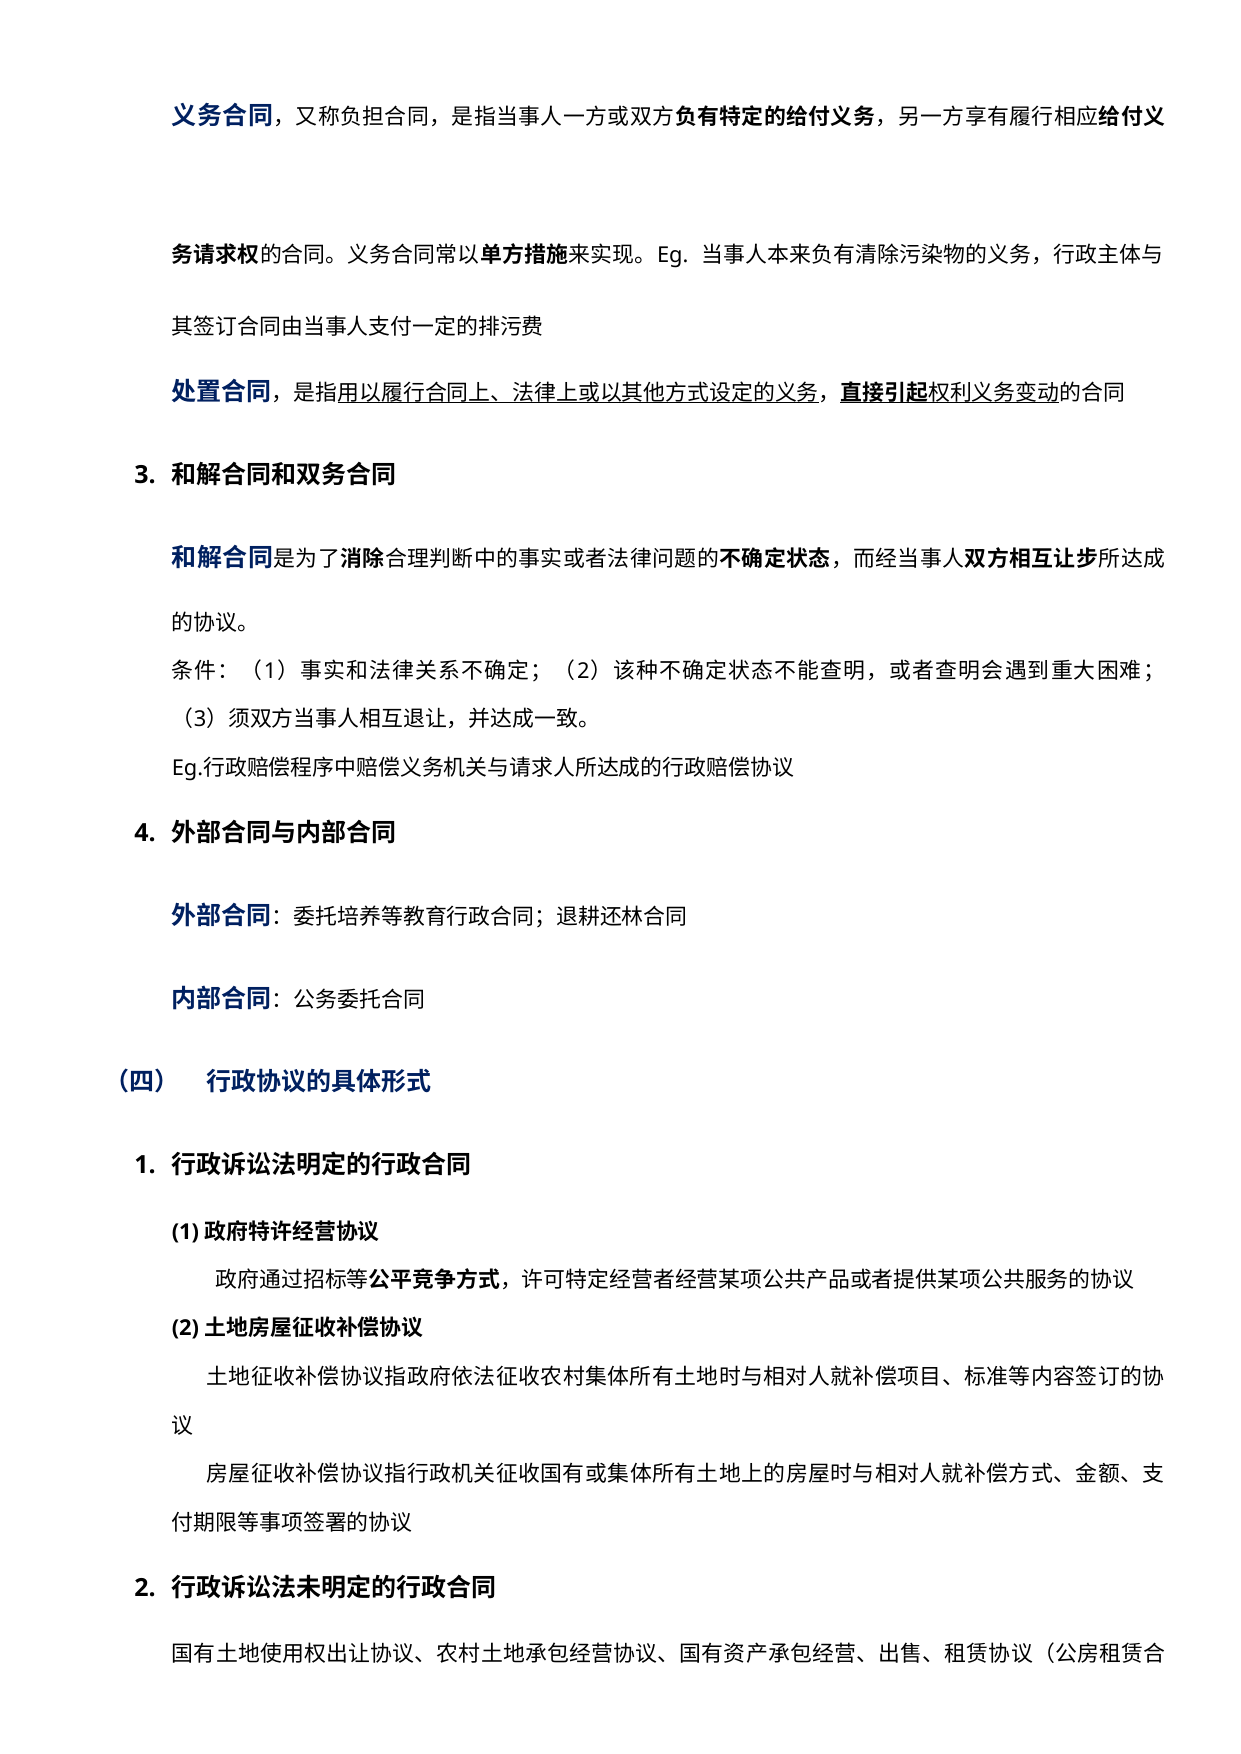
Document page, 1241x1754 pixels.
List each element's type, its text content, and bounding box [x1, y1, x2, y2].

list 和解合同和双务合同 [134, 440, 1165, 505]
list 外部合同：委托培养等教育行政合同；退耕还林合同 [172, 881, 1165, 946]
list (1) 政府特许经营协议 [172, 1213, 1165, 1246]
list 义务合同，又称负担合同，是指当事人一方或双方负有特定的给付义务，另一方享有履行相应给付义务请求权的合同。义务合同常以单方措施来实现。Eg. 当事人本来负有清除污染物的义务，行政主体与其签订合同由当事人支付一定的排污费 [172, 81, 1165, 341]
list 房屋征收补偿协议指行政机关征收国有或集体所有土地上的房屋时与相对人就补偿方式、金额、支付期限等事项签署的协议 [172, 1456, 1165, 1537]
list 处置合同，是指用以履行合同上、法律上或以其他方式设定的义务，直接引起权利义务变动的合同 [172, 357, 1165, 422]
list 政府通过招标等公平竞争方式，许可特定经营者经营某项公共产品或者提供某项公共服务的协议 [172, 1262, 1165, 1294]
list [172, 1636, 1165, 1668]
list 行政协议的具体形式 [104, 1047, 1165, 1112]
list 行政诉讼法未明定的行政合同 [134, 1553, 1165, 1618]
list 条件：（1）事实和法律关系不确定；（2）该种不确定状态不能查明，或者查明会遇到重大困难；（3）须双方当事人相互退让，并达成一致。 [172, 652, 1165, 734]
list Eg.行政赔偿程序中赔偿义务机关与请求人所达成的行政赔偿协议 [172, 749, 1165, 782]
list 行政诉讼法明定的行政合同 [134, 1130, 1165, 1195]
list (2) 土地房屋征收补偿协议 [172, 1310, 1165, 1343]
list 和解合同是为了消除合理判断中的事实或者法律问题的不确定状态，而经当事人双方相互让步所达成的协议。 [172, 523, 1165, 637]
list 内部合同：公务委托合同 [172, 964, 1165, 1029]
list 外部合同与内部合同 [134, 798, 1165, 863]
list 土地征收补偿协议指政府依法征收农村集体所有土地时与相对人就补偿项目、标准等内容签订的协议 [172, 1358, 1165, 1440]
